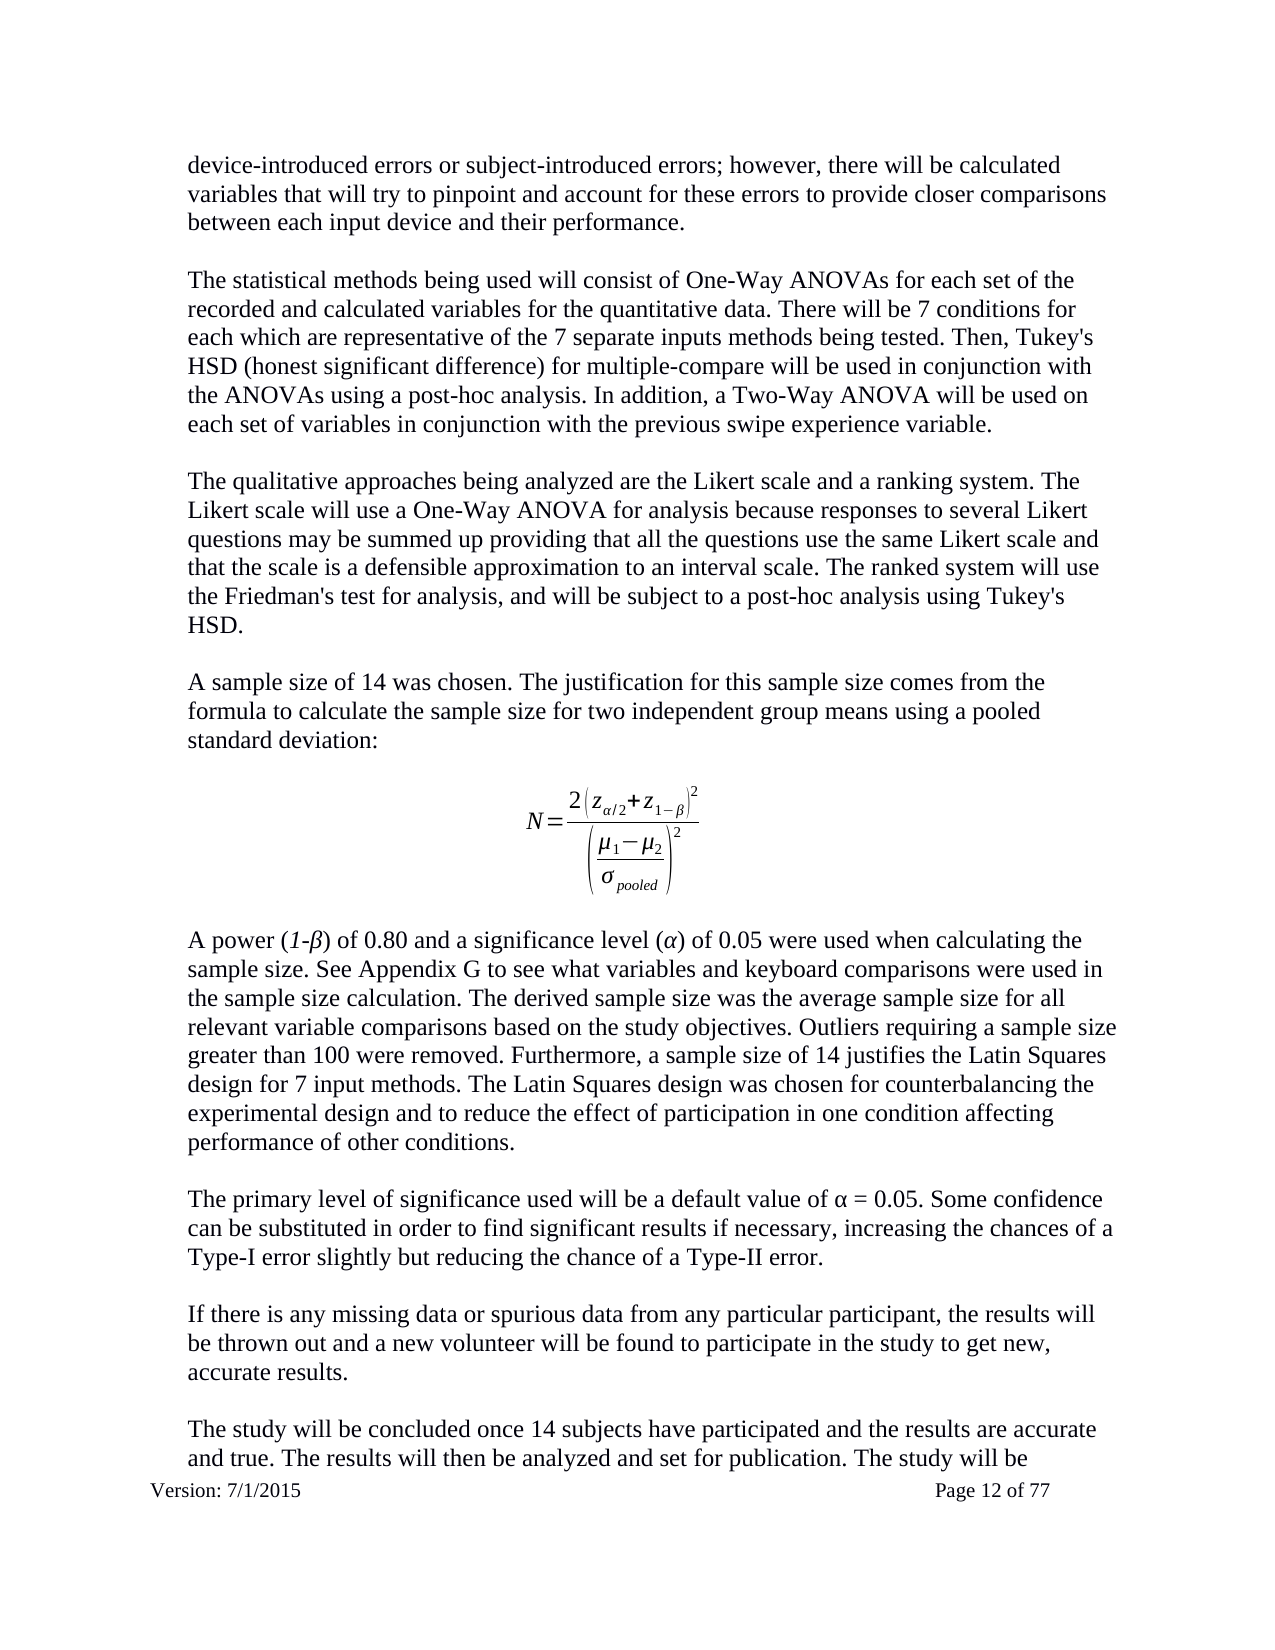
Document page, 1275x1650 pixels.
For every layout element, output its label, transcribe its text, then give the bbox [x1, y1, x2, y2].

text The statistical methods being used will consist of One-Way ANOVAs for each set of the recorded and calculated variables for the quantitative data. There will be 7 conditions for each which are representative of the 7 separate inputs methods being tested. Then, Tukey's HSD (honest significant difference) for multiple-compare will be used in conjunction with the ANOVAs using a post-hoc analysis. In addition, a Two-Way ANOVA will be used on each set of variables in conjunction with the previous swipe experience variable. [187, 265, 1125, 437]
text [187, 150, 1125, 236]
text The primary level of significance used will be a default value of α = 0.05. Some confidence can be substituted in order to find significant results if necessary, increasing the chances of a Type-I error slightly but reducing the chance of a Type-II error. [187, 1184, 1125, 1271]
text A power (1-β) of 0.80 and a significance level (α) of 0.05 were used when calculating the sample size. See Appendix G to see what variables and keyboard comparisons were used in the sample size calculation. The derived sample size was the average sample size for all relevant variable comparisons based on the study objectives. Outliers requiring a sample size greater than 100 were removed. Furthermore, a sample size of 14 justifies the Latin Squares design for 7 input methods. The Latin Squares design was chosen for counterbalancing the experimental design and to reduce the effect of participation in one condition affecting performance of other conditions. [187, 926, 1125, 1156]
text If there is any missing data or spurious data from any particular participant, the results will be thrown out and a new volunteer will be found to participate in the study to get new, accurate results. [187, 1299, 1125, 1386]
text The qualitative approaches being analyzed are the Likert scale and a ranking system. The Likert scale will use a One-Way ANOVA for analysis because responses to several Likert questions may be summed up providing that all the questions use the same Likert scale and that the scale is a defensible approximation to an interval scale. The ranked system will use the Friedman's test for analysis, and will be subject to a post-hoc analysis using Tukey's HSD. [187, 466, 1125, 639]
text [187, 1414, 1125, 1472]
text A sample size of 14 was chosen. The justification for this sample size comes from the formula to calculate the sample size for two independent group means using a pooled standard deviation: [187, 667, 1125, 754]
